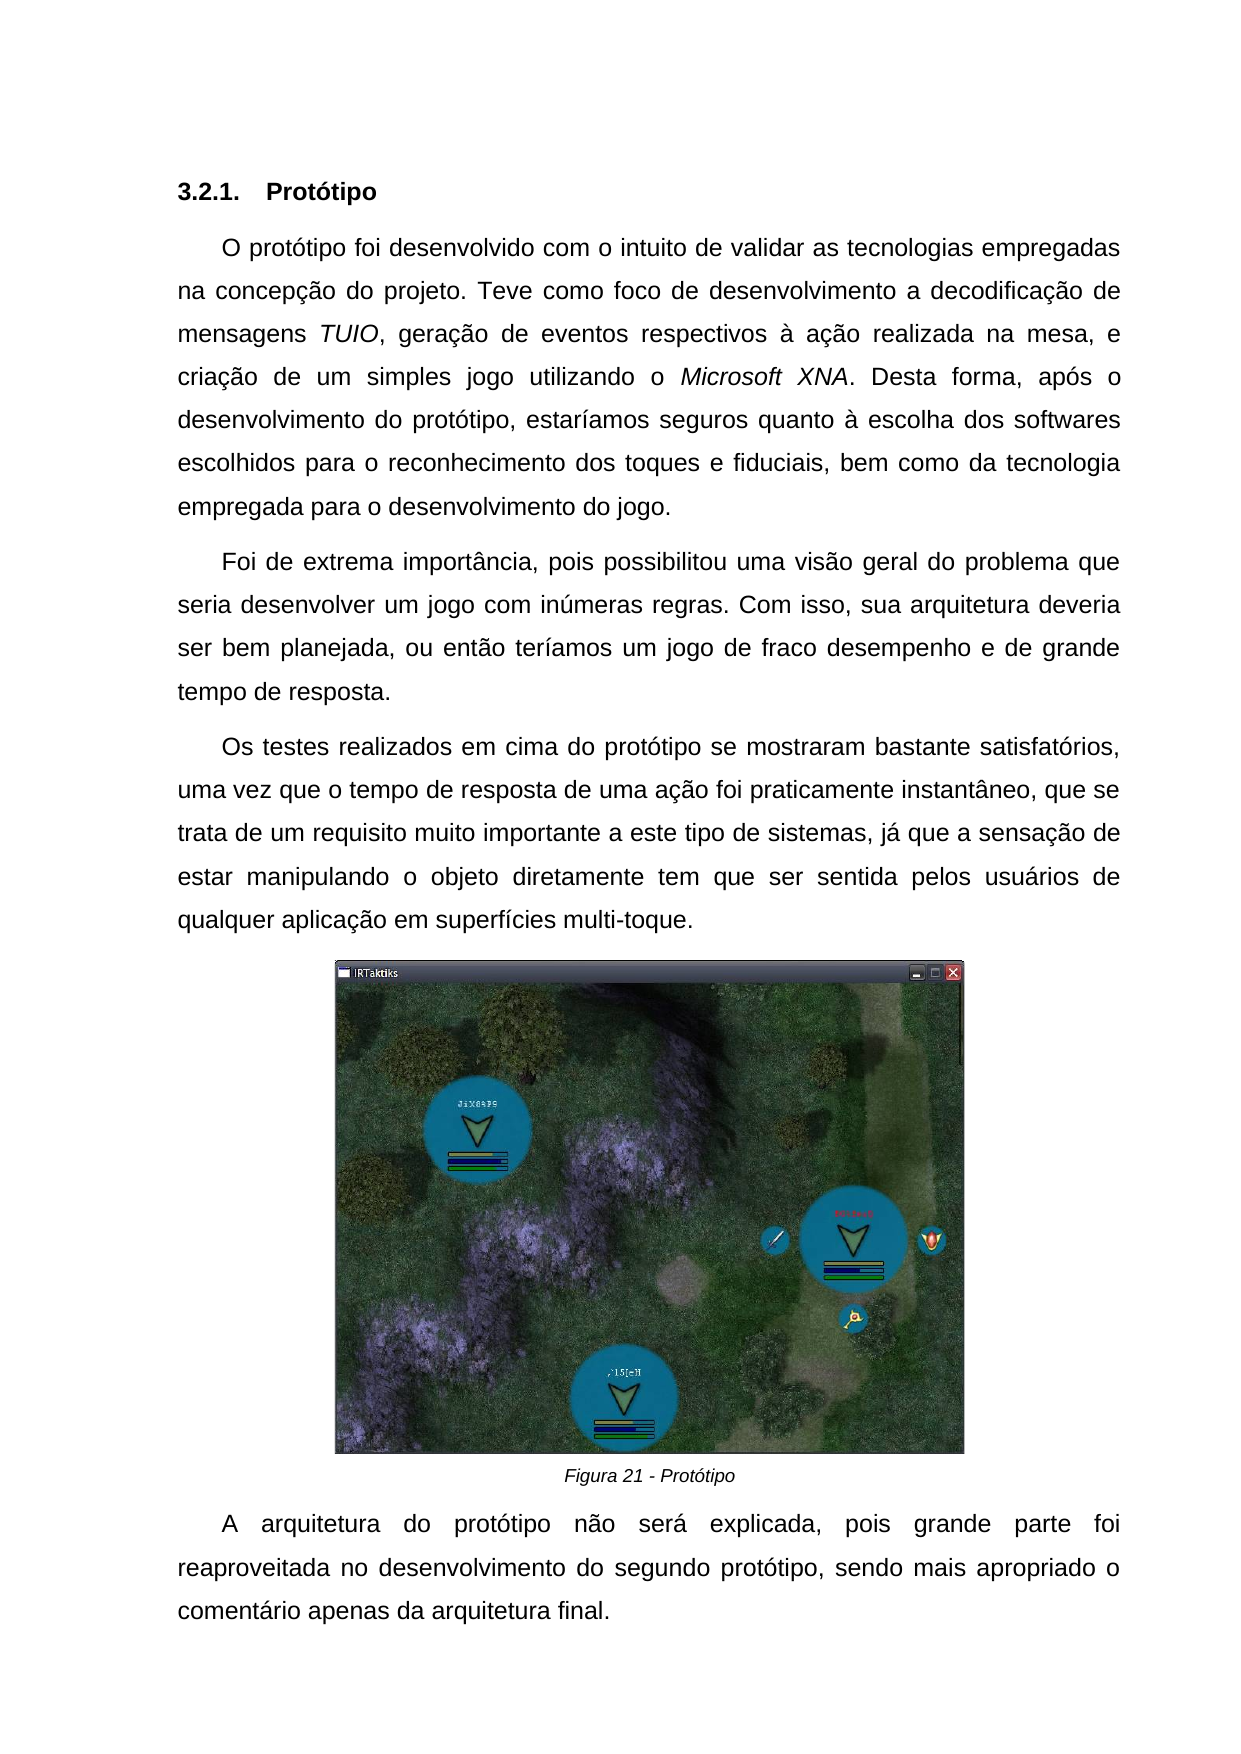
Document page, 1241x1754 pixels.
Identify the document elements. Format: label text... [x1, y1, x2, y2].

subtitle Protótipo [177, 177, 1122, 206]
text A arquitetura do protótipo não será explicada, pois grande parte foi reaproveitada no desenvolvimento do segundo protótipo, sendo mais apropriado o comentário apenas da arquitetura final. [177, 1509, 1122, 1624]
text Os testes realizados em cima do protótipo se mostraram bastante satisfatórios, uma vez que o tempo de resposta de uma ação foi praticamente instantâneo, que se trata de um requisito muito importante a este tipo de sistemas, já que a sensação de estar manipulando o objeto diretamente tem que ser sentida pelos usuários de qualquer aplicação em superfícies multi-toque. [177, 732, 1122, 933]
text Foi de extrema importância, pois possibilitou uma visão geral do problema que seria desenvolver um jogo com inúmeras regras. Com isso, sua arquitetura deveria ser bem planejada, ou então teríamos um jogo de fraco desempenho e de grande tempo de resposta. [177, 547, 1122, 705]
picture [334, 960, 965, 1454]
text O protótipo foi desenvolvido com o intuito de validar as tecnologias empregadas na concepção do projeto. Teve como foco de desenvolvimento a decodificação de mensagens TUIO, geração de eventos respectivos à ação realizada na mesa, e criação de um simples jogo utilizando o Microsoft XNA. Desta forma, após o desenvolvimento do protótipo, estaríamos seguros quanto à escolha dos softwares escolhidos para o reconhecimento dos toques e fiduciais, bem como da tecnologia empregada para o desenvolvimento do jogo. [177, 233, 1122, 520]
